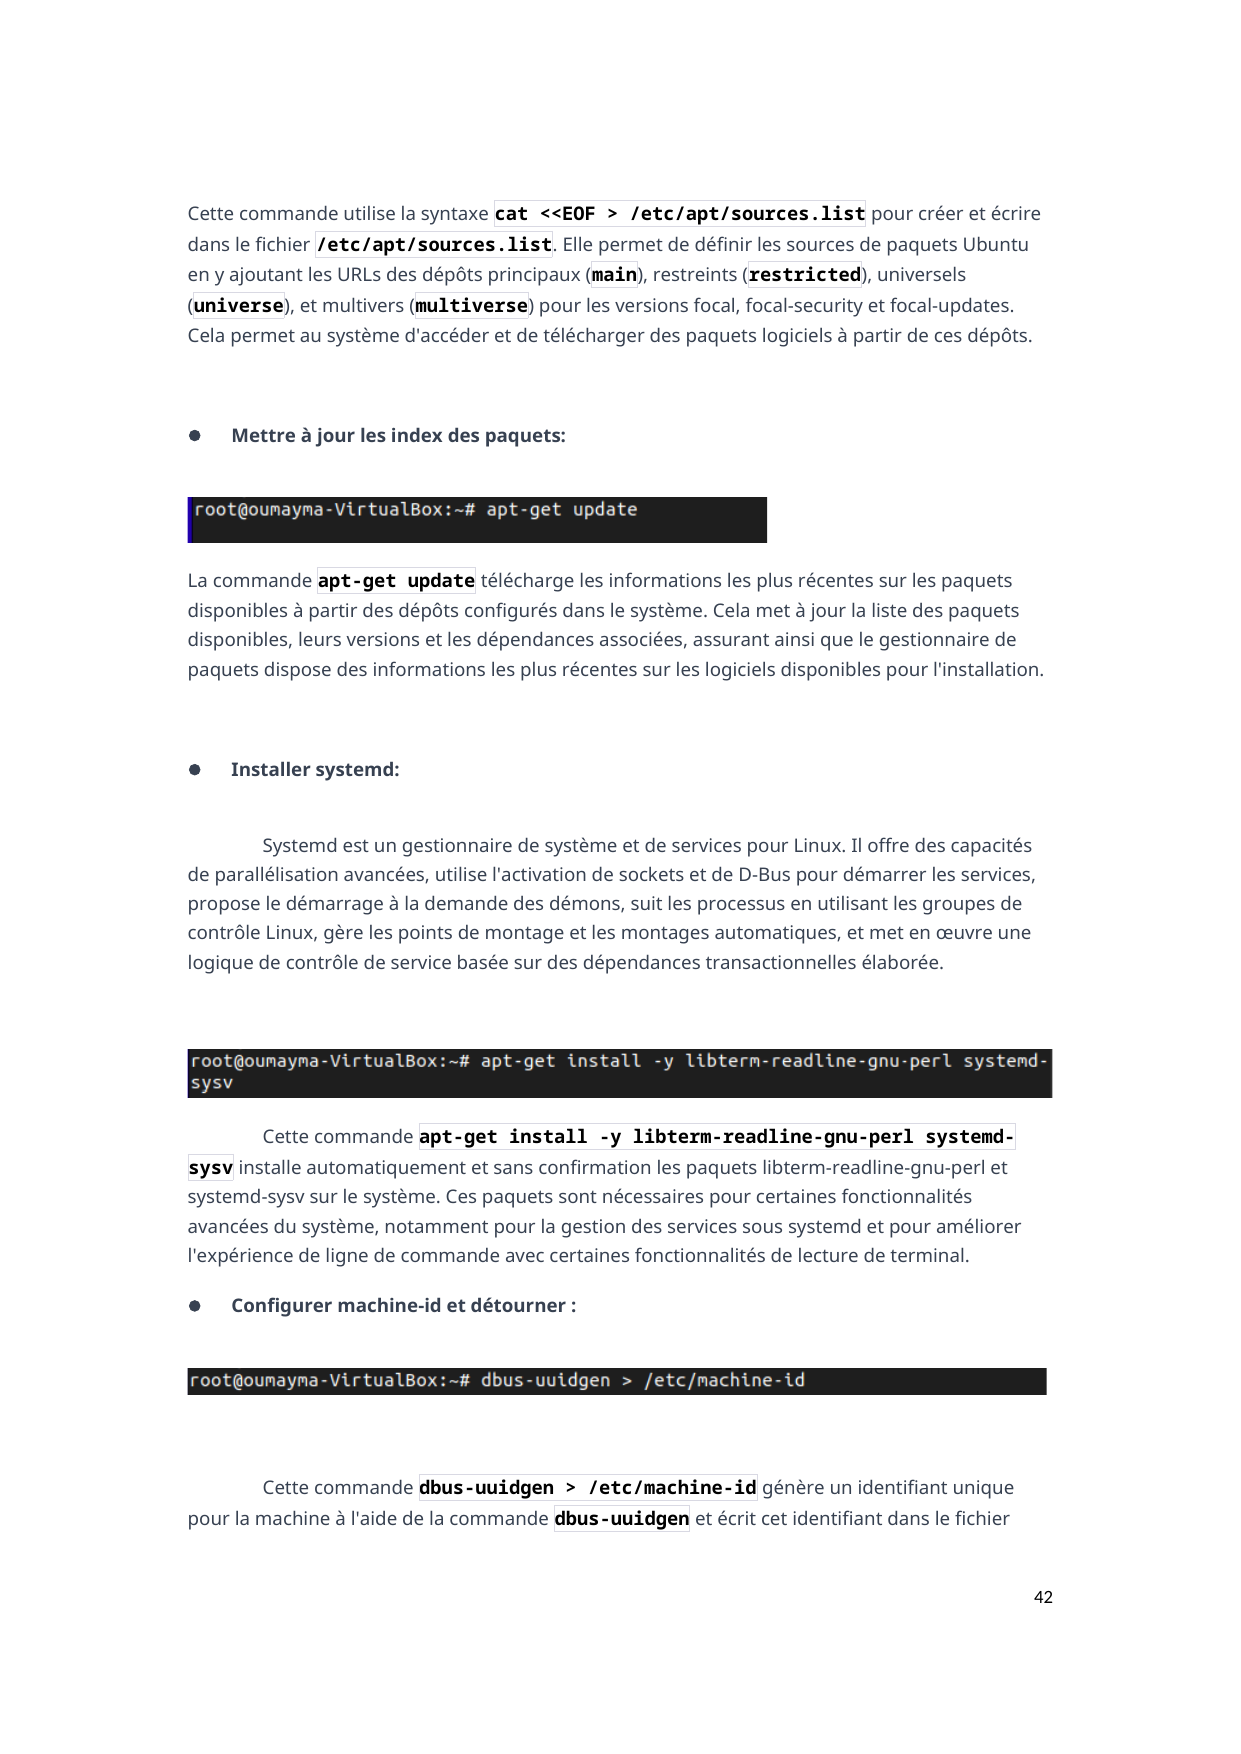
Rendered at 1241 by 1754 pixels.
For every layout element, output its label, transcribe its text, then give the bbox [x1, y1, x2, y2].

list Installer systemd: [187, 756, 1053, 782]
text Systemd est un gestionnaire de système et de services pour Linux. Il offre des capacités de parallélisation avancées, utilise l'activation de sockets et de D-Bus pour démarrer les services, propose le démarrage à la demande des démons, suit les processus en utilisant les groupes de contrôle Linux, gère les points de montage et les montages automatiques, et met en œuvre une logique de contrôle de service basée sur des dépendances transactionnelles élaborée. [187, 832, 1053, 974]
text Cette commande apt-get install -y libterm-readline-gnu-perl systemd-sysv installe automatiquement et sans confirmation les paquets libterm-readline-gnu-perl et systemd-sysv sur le système. Ces paquets sont nécessaires pour certaines fonctionnalités avancées du système, notamment pour la gestion des services sous systemd et pour améliorer l'expérience de ligne de commande avec certaines fonctionnalités de lecture de terminal. [187, 1123, 1053, 1268]
picture [187, 1049, 1053, 1098]
list Configurer machine-id et détourner : [187, 1292, 1053, 1318]
list Mettre à jour les index des paquets: [187, 422, 1053, 448]
text Cette commande utilise la syntaxe cat <<EOF > /etc/apt/sources.list pour créer et écrire dans le fichier /etc/apt/sources.list. Elle permet de définir les sources de paquets Ubuntu en y ajoutant les URLs des dépôts principaux (main), restreints (restricted), universels (universe), et multivers (multiverse) pour les versions focal, focal-security et focal-updates. Cela permet au système d'accéder et de télécharger des paquets logiciels à partir de ces dépôts. [187, 200, 1053, 347]
picture [187, 497, 768, 543]
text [187, 1474, 1053, 1531]
picture [187, 1368, 1047, 1395]
text La commande apt-get update télécharge les informations les plus récentes sur les paquets disponibles à partir des dépôts configurés dans le système. Cela met à jour la liste des paquets disponibles, leurs versions et les dépendances associées, assurant ainsi que le gestionnaire de paquets dispose des informations les plus récentes sur les logiciels disponibles pour l'installation. [187, 567, 1053, 682]
